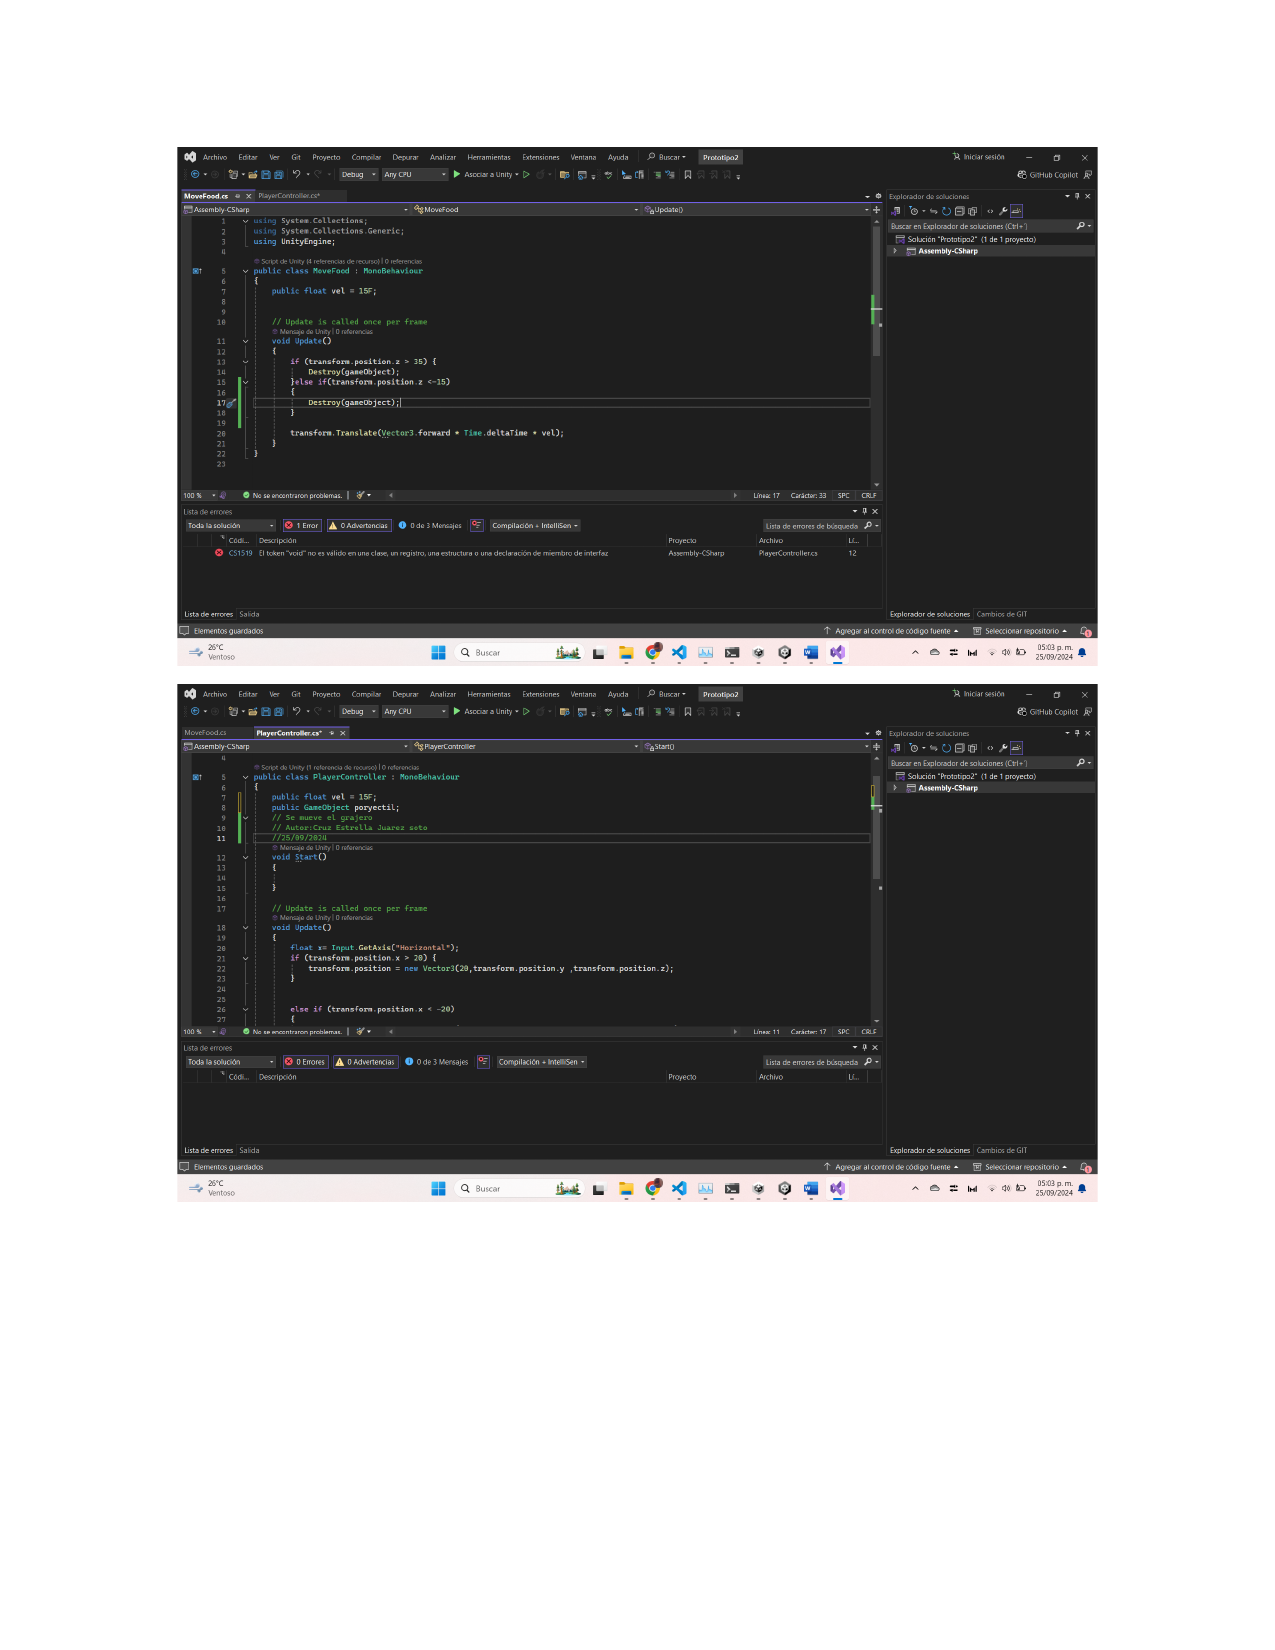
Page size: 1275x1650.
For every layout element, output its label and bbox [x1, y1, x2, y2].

picture [177, 684, 1098, 1202]
picture [177, 147, 1098, 666]
